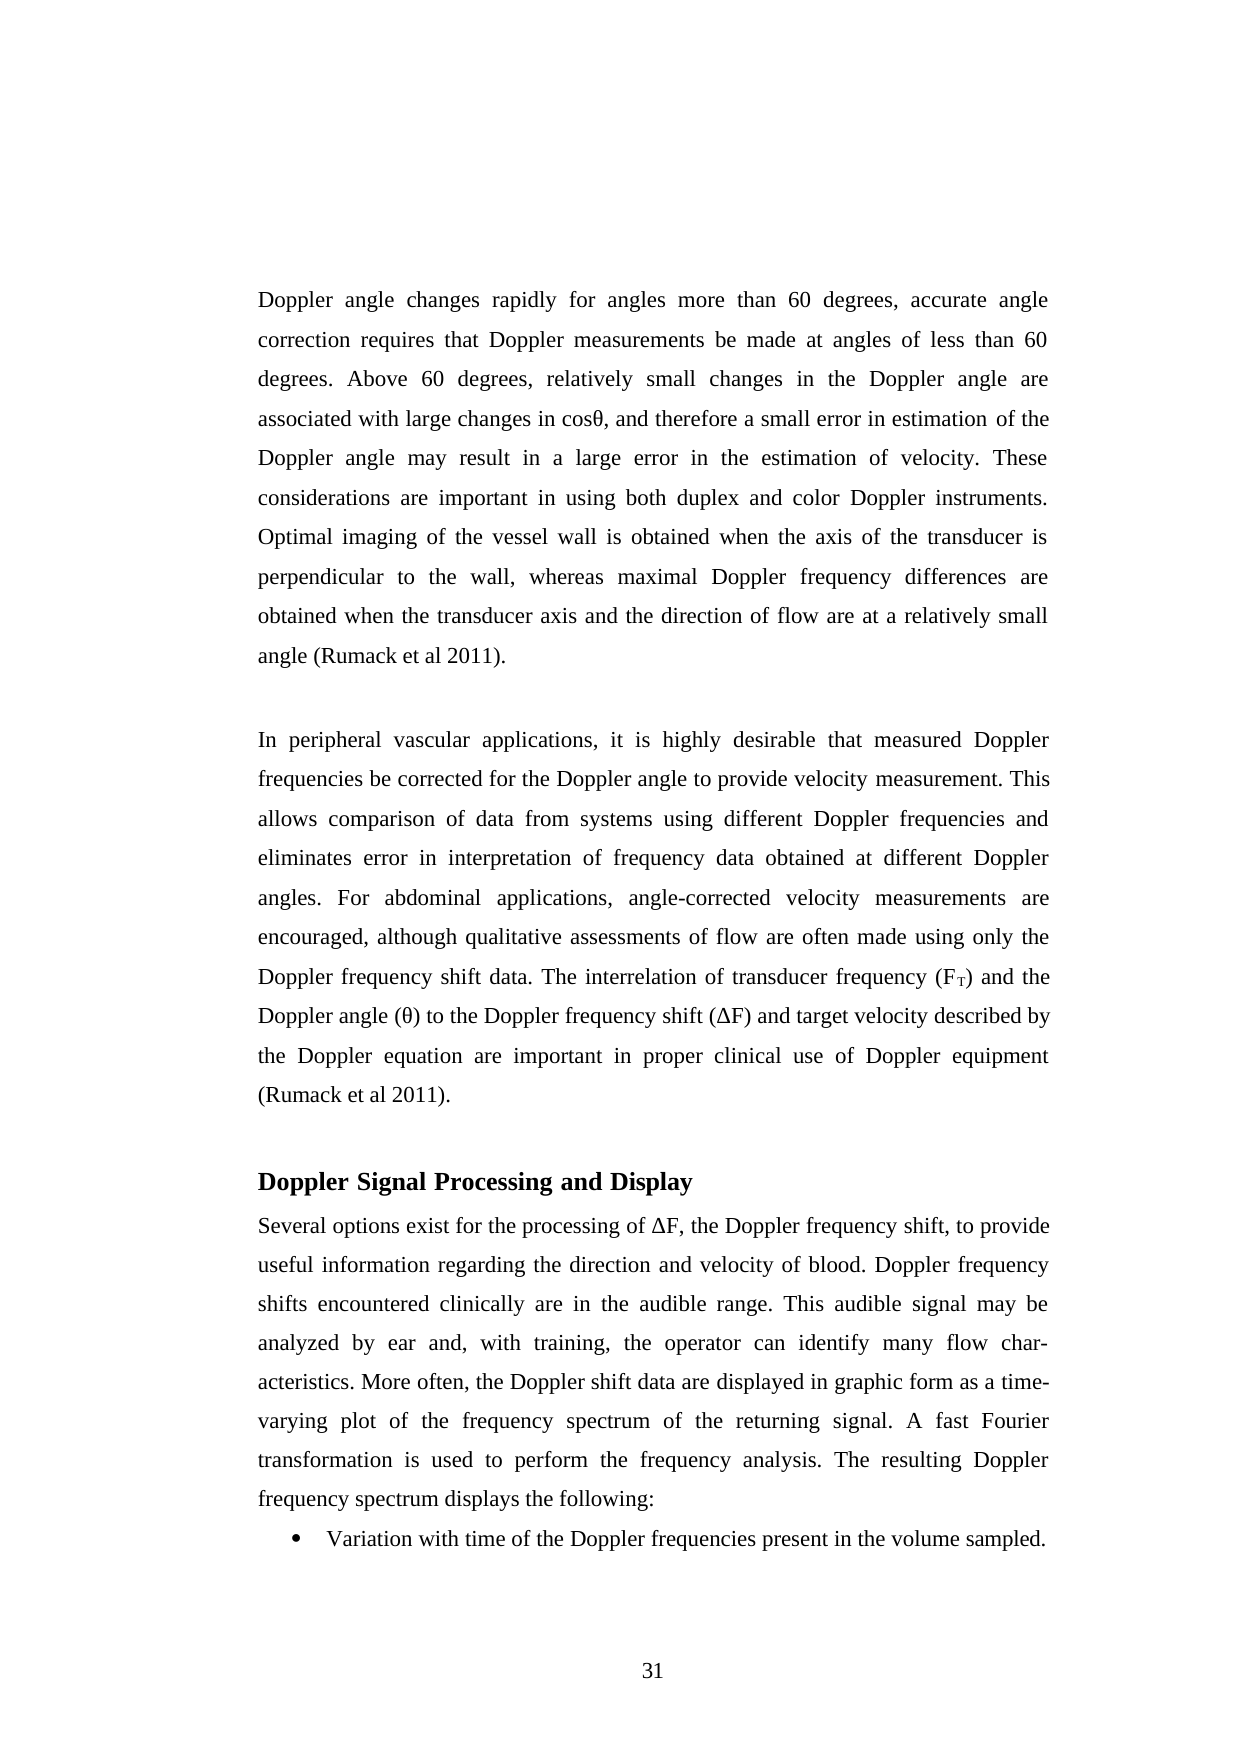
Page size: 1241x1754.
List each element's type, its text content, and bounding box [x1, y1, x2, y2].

subtitle Doppler Signal Processing and Display [258, 1166, 1180, 1196]
text Several options exist for the processing of ΔF, the Doppler frequency shift, to provide useful information regarding the direction and velocity of blood. Doppler frequency shifts encountered clinically are in the audible range. This audible signal may be analyzed by ear and, with training, the operator can identify many flow char- acteristics. More often, the Doppler shift data are displayed in graphic form as a time- varying plot of the frequency spectrum of the returning signal. A fast Fourier transformation is used to perform the frequency analysis. The resulting Doppler frequency spectrum displays the following: [258, 1212, 1050, 1511]
text In peripheral vascular applications, it is highly desirable that measured Doppler frequencies be corrected for the Doppler angle to provide velocity measurement. This allows comparison of data from systems using different Doppler frequencies and eliminates error in interpretation of frequency data obtained at different Doppler angles. For abdominal applications, angle-corrected velocity measurements are encouraged, although qualitative assessments of flow are often made using only the Doppler frequency shift data. The interrelation of transducer frequency (FT) and the Doppler angle (θ) to the Doppler frequency shift (ΔF) and target velocity described by the Doppler equation are important in proper clinical use of Doppler equipment (Rumack et al 2011). [258, 726, 1050, 1108]
text Doppler angle changes rapidly for angles more than 60 degrees, accurate angle correction requires that Doppler measurements be made at angles of less than 60 degrees. Above 60 degrees, relatively small changes in the Doppler angle are associated with large changes in cosθ, and therefore a small error in estimation of the Doppler angle may result in a large error in the estimation of velocity. These considerations are important in using both duplex and color Doppler instruments. Optimal imaging of the vessel wall is obtained when the axis of the transducer is perpendicular to the wall, whereas maximal Doppler frequency differences are obtained when the transducer axis and the direction of flow are at a relatively small angle (Rumack et al 2011). [258, 287, 1049, 668]
list Variation with time of the Doppler frequencies present in the volume sampled. [292, 1524, 1180, 1551]
